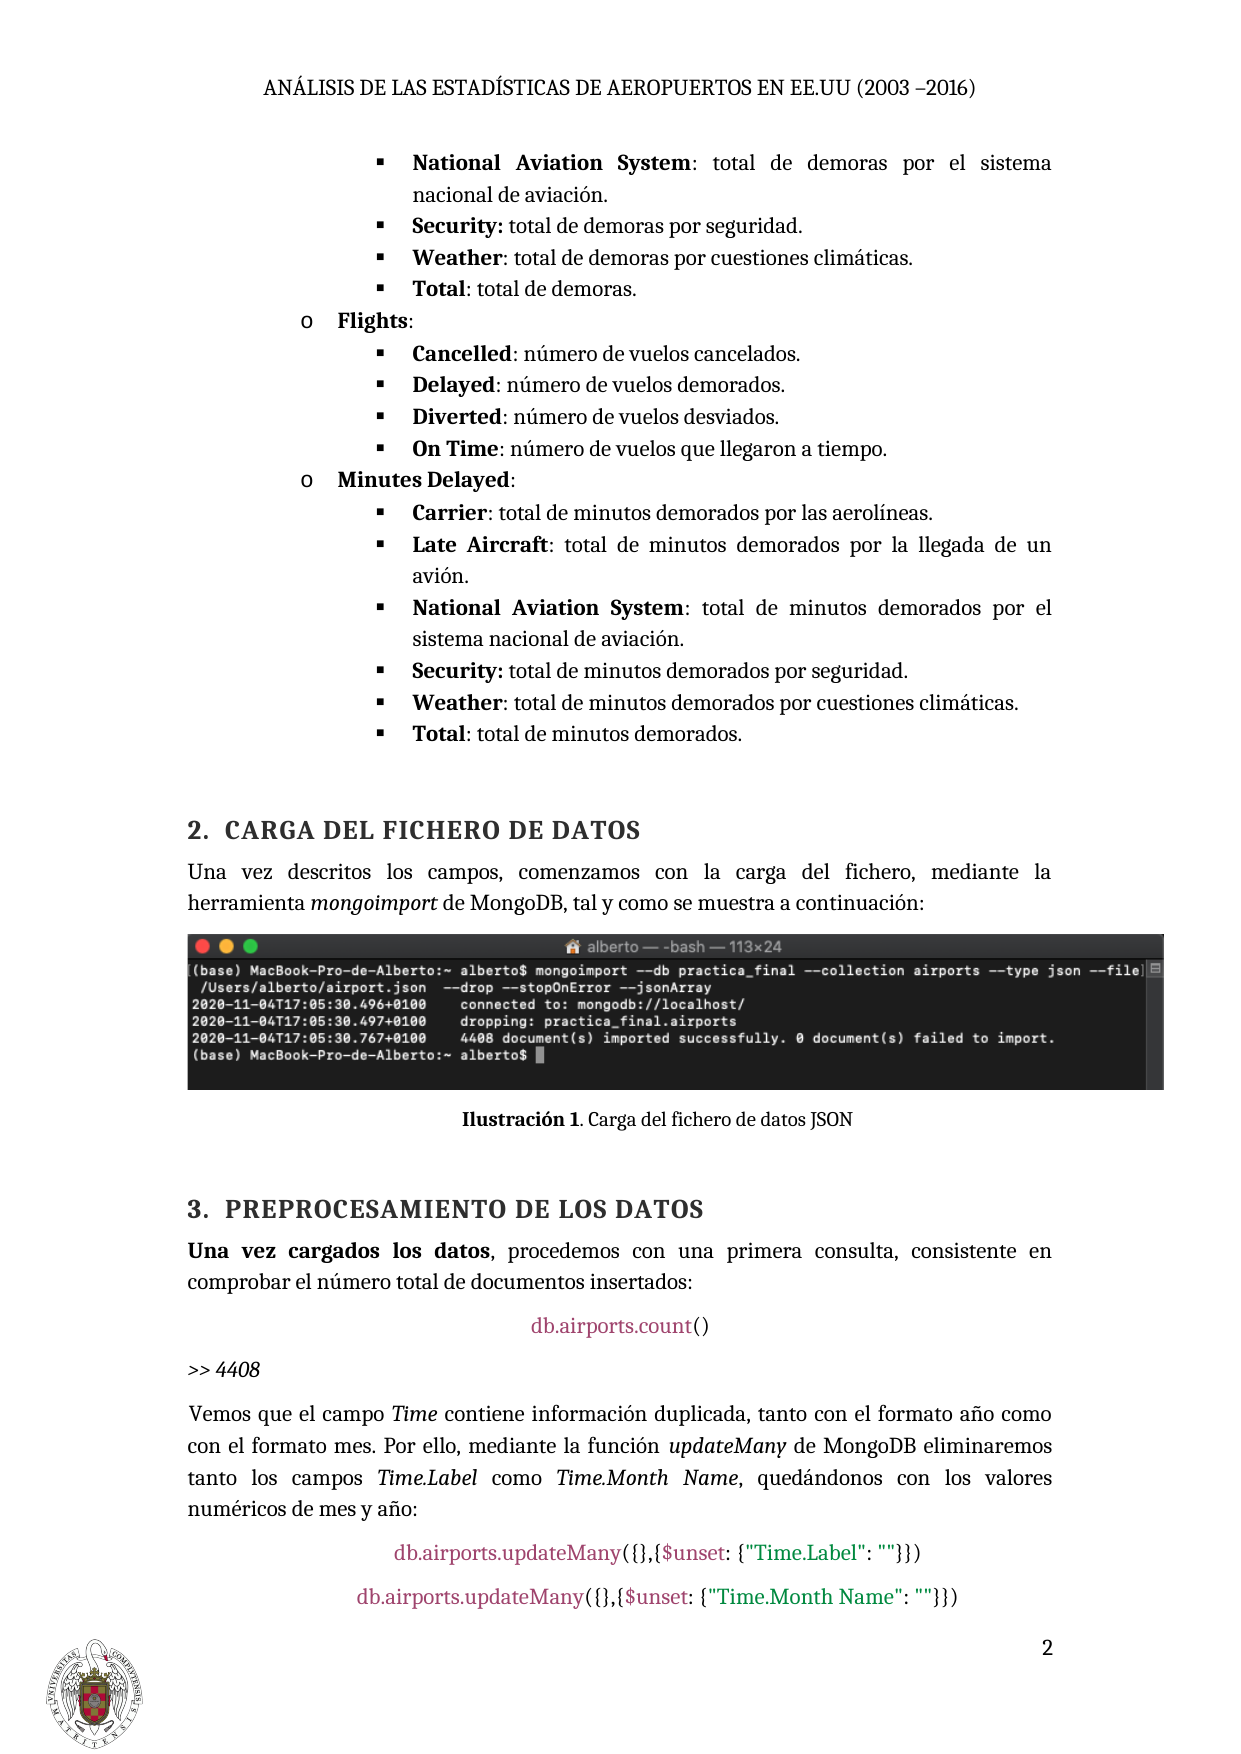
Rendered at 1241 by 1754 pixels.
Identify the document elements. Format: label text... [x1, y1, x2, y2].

list National Aviation System: total de minutos demorados por el sistema nacional de aviación. [375, 594, 1053, 652]
text db.airports.updateMany({},{$unset: {"Time.Label": ""}}) [262, 1540, 1053, 1566]
list Delayed: número de vuelos demorados. [375, 372, 1053, 399]
list National Aviation System: total de demoras por el sistema nacional de aviación. [375, 150, 1053, 208]
text Vemos que el campo Time contiene información duplicada, tanto con el formato año como con el formato mes. Por ello, mediante la función updateMany de MongoDB eliminaremos tanto los campos Time.Label como Time.Month Name, quedándonos con los valores numéricos de mes y año: [187, 1401, 1053, 1522]
subtitle PREPROCESAMIENTO DE LOS DATOS [187, 1194, 1053, 1225]
list Carrier: total de minutos demorados por las aerolíneas. [375, 500, 1053, 526]
list Total: total de demoras. [375, 276, 1053, 303]
list Late Aircraft: total de minutos demorados por la llegada de un avión. [375, 531, 1053, 589]
list Cancelled: número de vuelos cancelados. [375, 341, 1053, 367]
text Ilustración 1. Carga del fichero de datos JSON [262, 1107, 1053, 1131]
list Weather: total de demoras por cuestiones climáticas. [375, 245, 1053, 271]
subtitle CARGA DEL FICHERO DE DATOS [187, 815, 1053, 846]
list Total: total de minutos demorados. [375, 721, 1053, 747]
list Security: total de demoras por seguridad. [375, 213, 1053, 239]
list Minutes Delayed: [300, 467, 1053, 494]
text db.airports.count() [187, 1313, 1053, 1339]
text >> 4408 [187, 1357, 1053, 1383]
picture [43, 1636, 146, 1752]
picture [187, 934, 1164, 1090]
text db.airports.updateMany({},{$unset: {"Time.Month Name": ""}}) [262, 1584, 1053, 1610]
list On Time: número de vuelos que llegaron a tiempo. [375, 435, 1053, 462]
list Flights: [300, 308, 1053, 335]
text Una vez descritos los campos, comenzamos con la carga del fichero, mediante la herramienta mongoimport de MongoDB, tal y como se muestra a continuación: [187, 858, 1053, 916]
list Security: total de minutos demorados por seguridad. [375, 658, 1053, 684]
text Una vez cargados los datos, procedemos con una primera consulta, consistente en comprobar el número total de documentos insertados: [187, 1237, 1053, 1295]
list Weather: total de minutos demorados por cuestiones climáticas. [375, 689, 1053, 716]
list Diverted: número de vuelos desviados. [375, 404, 1053, 430]
